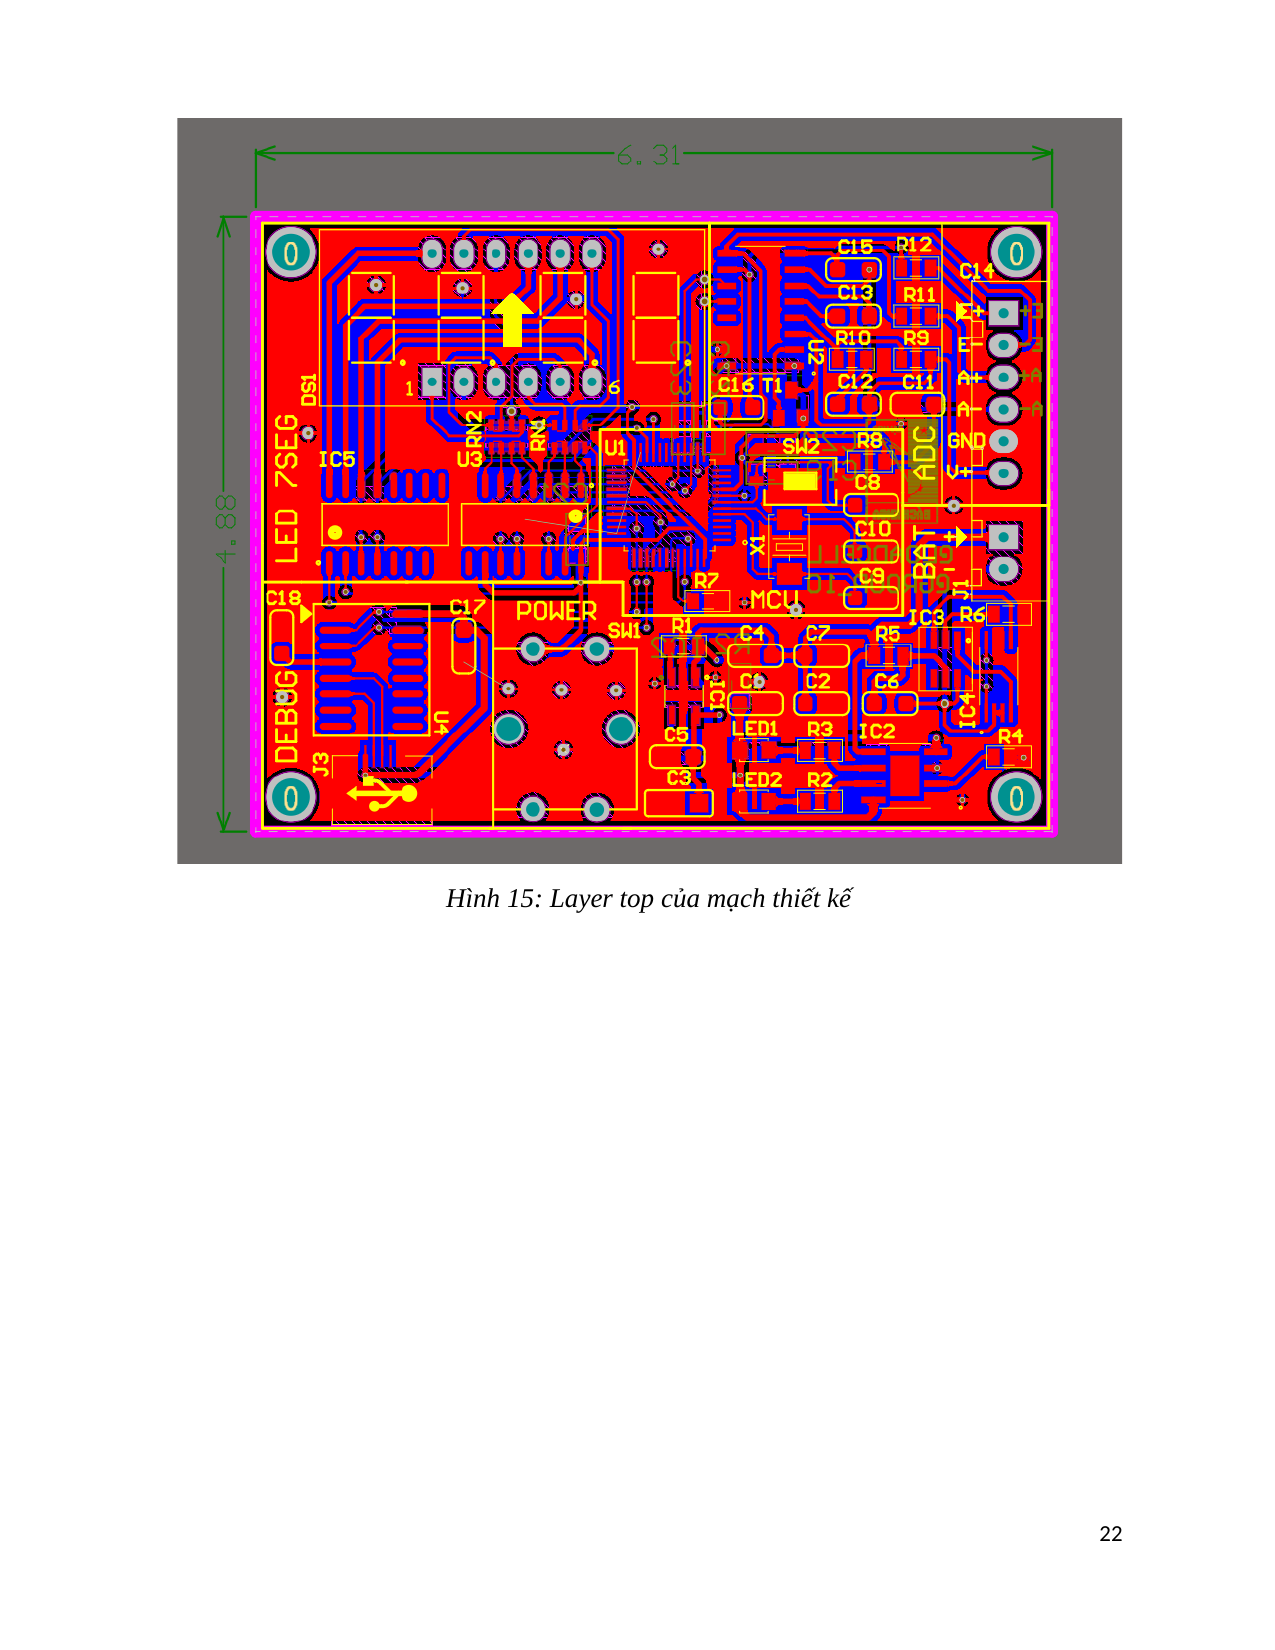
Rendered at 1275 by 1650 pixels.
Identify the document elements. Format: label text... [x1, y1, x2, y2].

picture [177, 118, 1123, 864]
